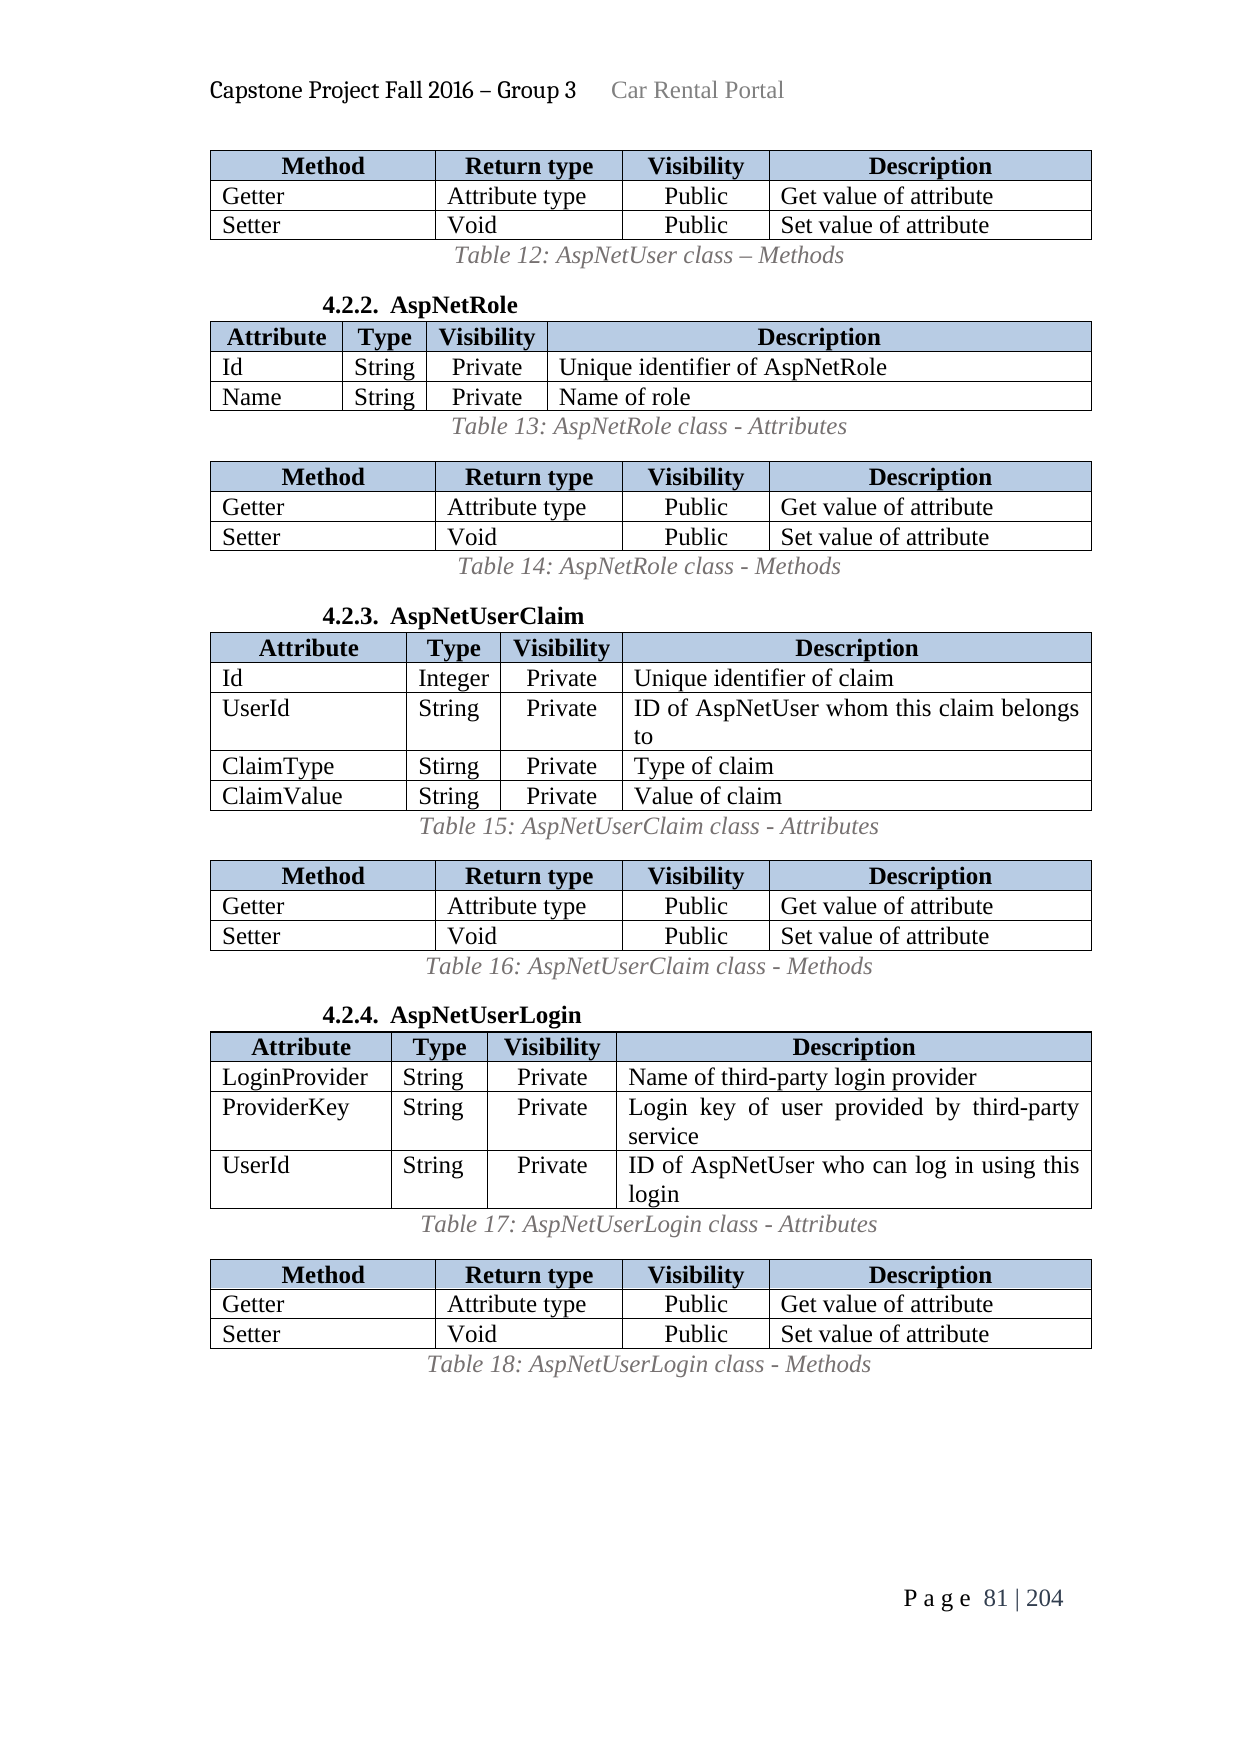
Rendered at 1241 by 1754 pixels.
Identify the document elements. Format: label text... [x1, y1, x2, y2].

table_header Method [211, 1260, 435, 1288]
table_cell Name of third-party login provider [617, 1062, 1091, 1091]
table_cell ClaimValue [211, 781, 406, 810]
table_header Visibility [427, 322, 547, 351]
table_header Visibility [501, 633, 622, 662]
table_cell Public [623, 1319, 769, 1348]
table_cell Private [501, 781, 622, 810]
table_cell Public [623, 1290, 769, 1318]
table_header Attribute [211, 1033, 391, 1061]
table_cell LoginProvider [211, 1062, 391, 1091]
table_cell Get value of attribute [770, 492, 1091, 521]
table_cell Private [501, 663, 622, 692]
table_cell Attribute type [436, 492, 622, 521]
table_header Description [617, 1033, 1091, 1061]
table_cell Getter [211, 492, 435, 521]
table_cell Private [488, 1092, 616, 1149]
table_header Visibility [623, 462, 769, 491]
table_cell Attribute type [436, 181, 622, 209]
table_cell Getter [211, 1290, 435, 1318]
table_cell Id [211, 663, 406, 692]
text Table 17: AspNetUserLogin class - Attributes [210, 1209, 1090, 1238]
text Table 13: AspNetRole class - Attributes [210, 411, 1090, 440]
table_header Visibility [488, 1033, 616, 1061]
table_header Return type [436, 861, 622, 890]
subtitle AspNetRole [322, 290, 1090, 319]
table_cell Integer [407, 663, 500, 692]
table_cell String [407, 693, 500, 750]
table_header Visibility [623, 861, 769, 890]
table_cell ClaimType [211, 751, 406, 780]
table_cell Public [623, 181, 769, 209]
text Table 16: AspNetUserClaim class - Methods [210, 951, 1090, 979]
table_cell String [343, 382, 426, 410]
table_cell String [343, 352, 426, 381]
table_cell Private [427, 382, 547, 410]
table_cell Name of role [548, 382, 1091, 410]
text Table 14: AspNetRole class - Methods [210, 551, 1090, 580]
table_cell Type of claim [623, 751, 1091, 780]
table_cell Unique identifier of AspNetRole [548, 352, 1091, 381]
table_cell Set value of attribute [770, 921, 1091, 950]
table_cell ProviderKey [211, 1092, 391, 1149]
table_cell Unique identifier of claim [623, 663, 1091, 692]
table_cell Getter [211, 181, 435, 209]
table_header Description [770, 861, 1091, 890]
table_cell Value of claim [623, 781, 1091, 810]
table_cell ID of AspNetUser whom this claim belongs to [623, 693, 1091, 750]
table_cell Setter [211, 921, 435, 950]
table_cell Public [623, 891, 769, 920]
table_header Description [770, 462, 1091, 491]
table_header Return type [436, 462, 622, 491]
table_header Attribute [211, 633, 406, 662]
table_cell Set value of attribute [770, 211, 1091, 239]
table_header Visibility [623, 1260, 769, 1288]
table_cell String [407, 781, 500, 810]
table_header Attribute [211, 322, 342, 351]
table_cell Name [211, 382, 342, 410]
table_cell Public [623, 921, 769, 950]
table_cell ID of AspNetUser who can log in using this login [617, 1151, 1091, 1208]
table_cell String [392, 1062, 487, 1091]
table_cell Public [623, 211, 769, 239]
table_cell Attribute type [436, 891, 622, 920]
table_header Description [548, 322, 1091, 351]
table_cell Void [436, 1319, 622, 1348]
table_cell UserId [211, 693, 406, 750]
table_header Type [392, 1033, 487, 1061]
table_header Description [770, 151, 1091, 180]
table_header Method [211, 151, 435, 180]
subtitle AspNetUserClaim [322, 601, 1090, 630]
table_cell Get value of attribute [770, 891, 1091, 920]
table_cell Void [436, 921, 622, 950]
table_cell Void [436, 211, 622, 239]
table_cell Private [488, 1062, 616, 1091]
table_header Return type [436, 1260, 622, 1288]
table_header Type [407, 633, 500, 662]
table_cell Setter [211, 522, 435, 550]
table_header Method [211, 861, 435, 890]
table_cell Public [623, 522, 769, 550]
text Table 15: AspNetUserClaim class - Attributes [210, 811, 1090, 839]
table_cell Attribute type [436, 1290, 622, 1318]
subtitle AspNetUserLogin [322, 1000, 1090, 1029]
table_header Return type [436, 151, 622, 180]
table_cell UserId [211, 1151, 391, 1208]
table_header Type [343, 322, 426, 351]
table_cell Setter [211, 1319, 435, 1348]
text Table 12: AspNetUser class – Methods [210, 240, 1090, 269]
table_cell Setter [211, 211, 435, 239]
table_cell Getter [211, 891, 435, 920]
table_cell Stirng [407, 751, 500, 780]
table_cell Void [436, 522, 622, 550]
table_cell Get value of attribute [770, 1290, 1091, 1318]
table_cell Login key of user provided by third-party service [617, 1092, 1091, 1149]
table_cell Get value of attribute [770, 181, 1091, 209]
table_cell Private [501, 693, 622, 750]
table_cell Set value of attribute [770, 522, 1091, 550]
table_header Description [770, 1260, 1091, 1288]
table_cell String [392, 1092, 487, 1149]
table_cell Set value of attribute [770, 1319, 1091, 1348]
table_cell Public [623, 492, 769, 521]
table_cell Private [427, 352, 547, 381]
table_header Description [623, 633, 1091, 662]
table_cell Id [211, 352, 342, 381]
table_header Visibility [623, 151, 769, 180]
table_cell String [392, 1151, 487, 1208]
table_header Method [211, 462, 435, 491]
text Table 18: AspNetUserLogin class - Methods [210, 1349, 1090, 1378]
table_cell Private [501, 751, 622, 780]
table_cell Private [488, 1151, 616, 1208]
